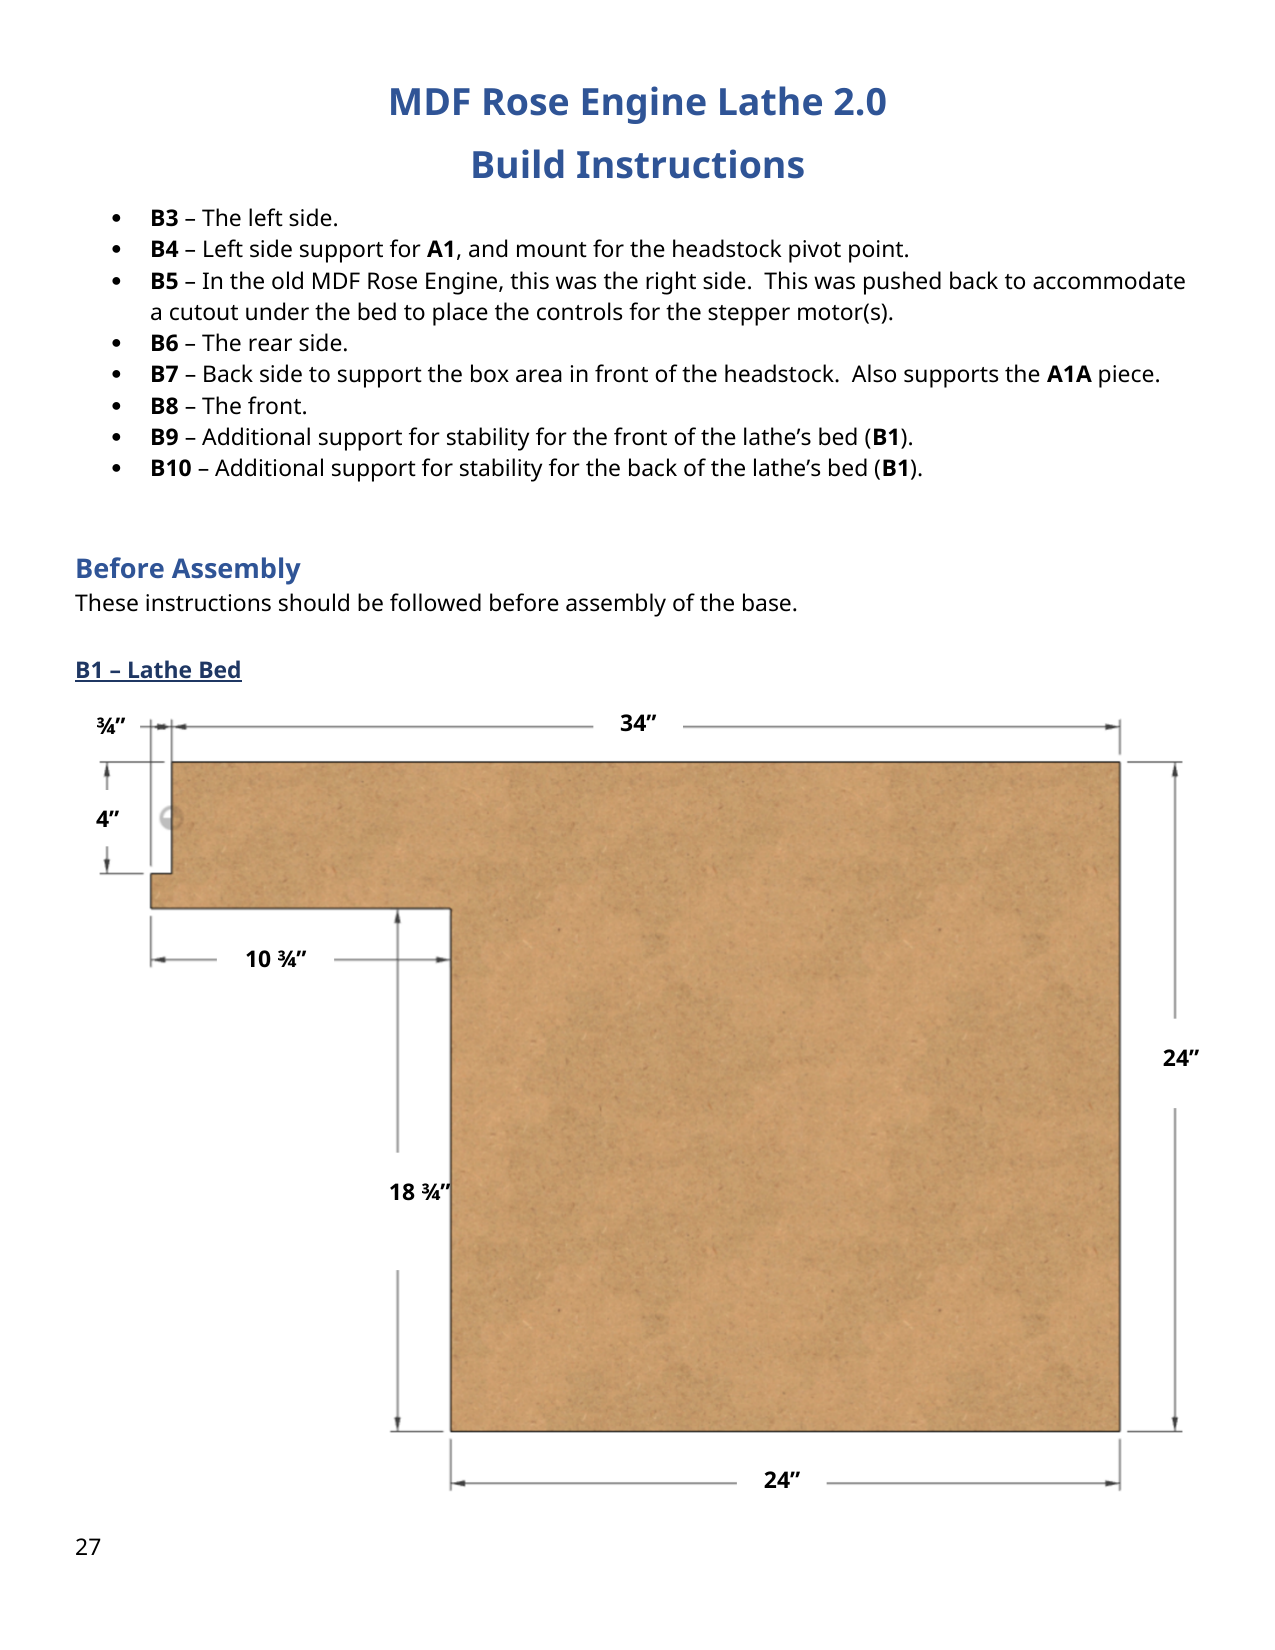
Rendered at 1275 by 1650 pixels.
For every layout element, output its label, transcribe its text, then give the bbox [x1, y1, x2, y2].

list B8 – The front. [112, 389, 1200, 421]
subtitle B1 – Lathe Bed [75, 653, 1200, 684]
list B10 – Additional support for stability for the back of the lathe’s bed (B1). [112, 452, 1200, 483]
list B3 – The left side. [112, 202, 1200, 233]
list B6 – The rear side. [112, 327, 1200, 358]
list B9 – Additional support for stability for the front of the lathe’s bed (B1). [112, 421, 1200, 452]
list B7 – Back side to support the box area in front of the headstock. Also supports the A1A piece. [112, 358, 1200, 389]
list B5 – In the old MDF Rose Engine, this was the right side. This was pushed back to accommodate a cutout under the bed to place the controls for the stepper motor(s). [112, 264, 1200, 327]
picture [75, 684, 1200, 1501]
list B4 – Left side support for A1, and mount for the headstock pivot point. [112, 233, 1200, 264]
subtitle Before Assembly [75, 550, 1200, 587]
text These instructions should be followed before assembly of the base. [75, 587, 1200, 618]
